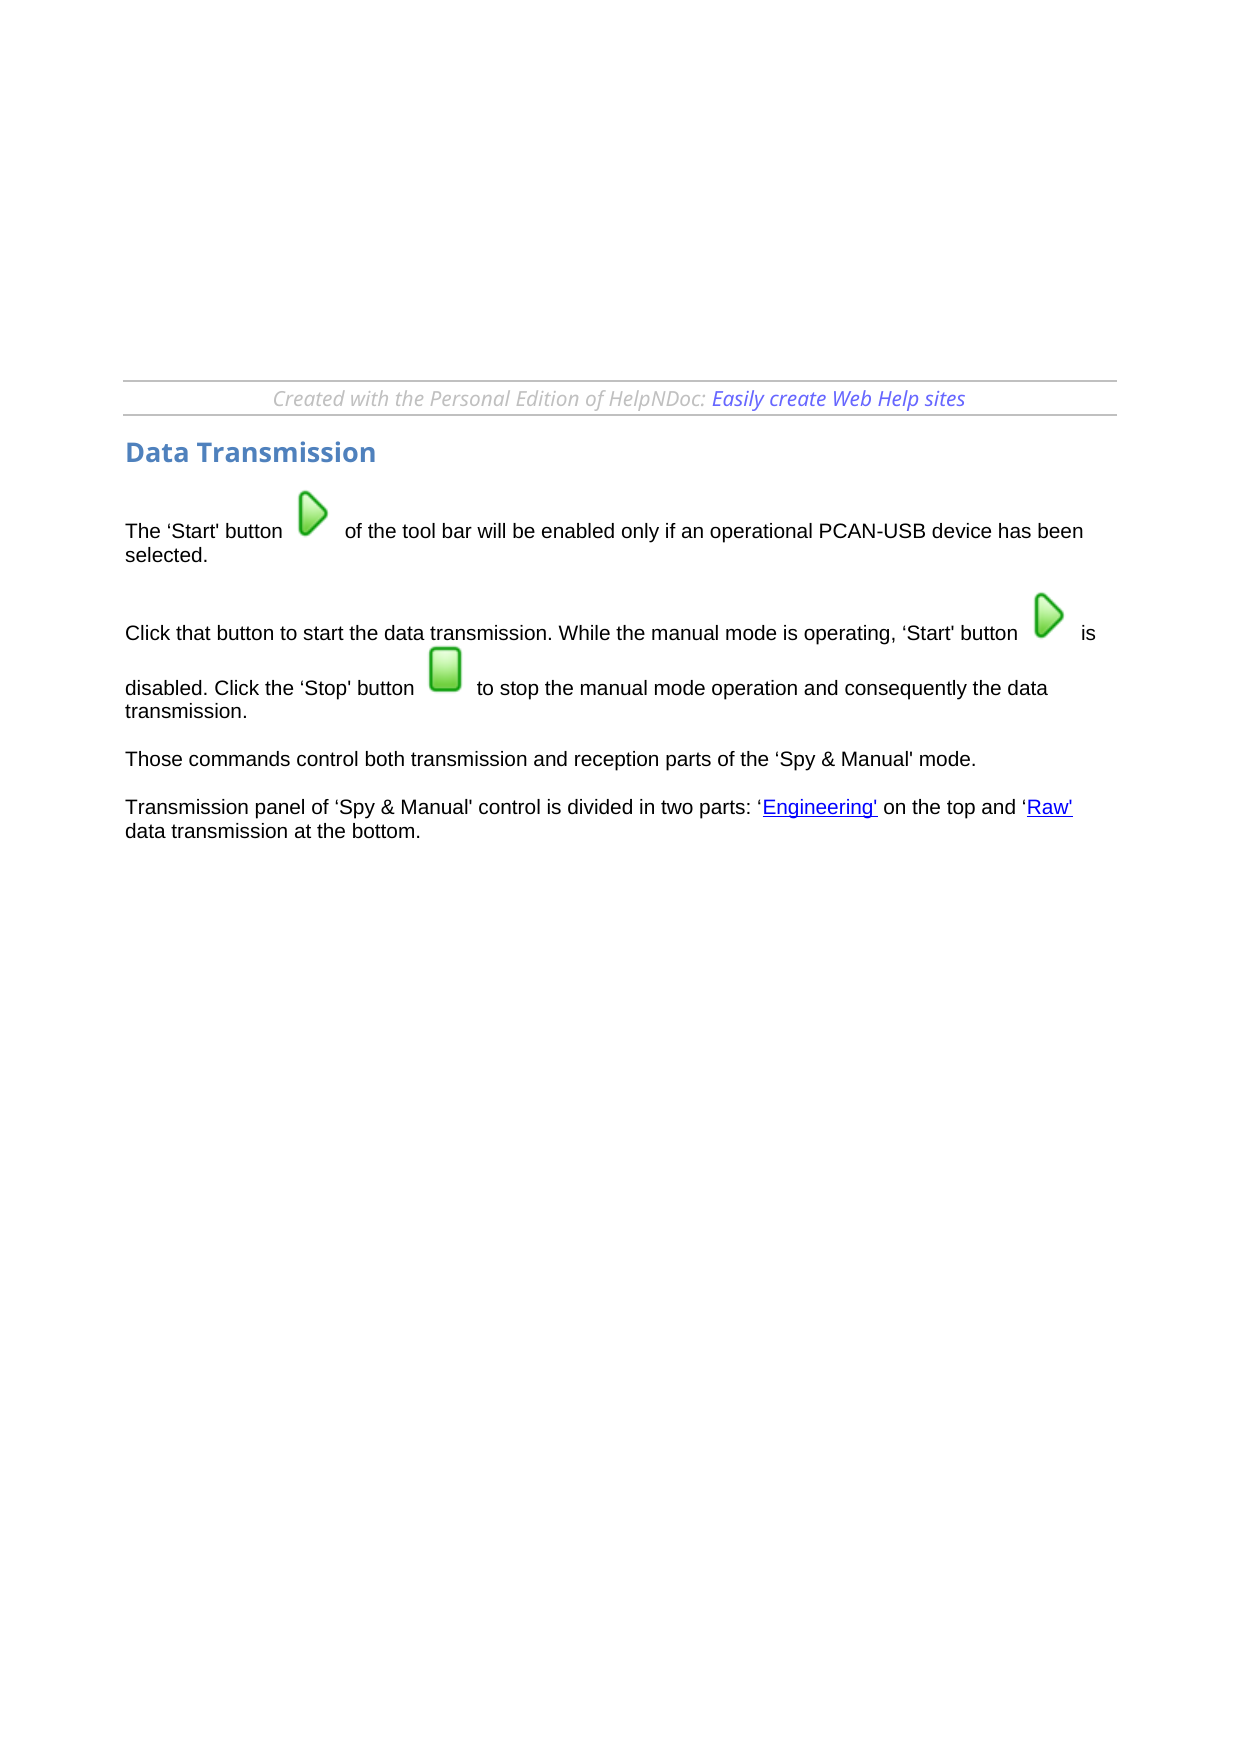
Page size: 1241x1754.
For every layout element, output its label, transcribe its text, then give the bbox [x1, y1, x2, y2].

picture [1025, 590, 1075, 641]
text The ‘Start' button of the tool bar will be enabled only if an operational PCAN-USB device has been selected. [125, 488, 1115, 567]
text Created with the Personal Edition of HelpNDoc: Easily create Web Help sites [123, 382, 1117, 414]
text Data Transmission [123, 432, 1117, 473]
text Transmission panel of ‘Spy & Manual' control is divided in two parts: ‘Engineering' on the top and ‘Raw' data transmission at the bottom. [125, 795, 1115, 843]
text Those commands control both transmission and reception parts of the ‘Spy & Manual' mode. [125, 747, 1115, 771]
picture [288, 488, 339, 539]
picture [420, 645, 471, 695]
text Click that button to start the data transmission. While the manual mode is operating, ‘Start' button is disabled. Click the ‘Stop' button to stop the manual mode operation and consequently the data transmission. [125, 591, 1115, 723]
